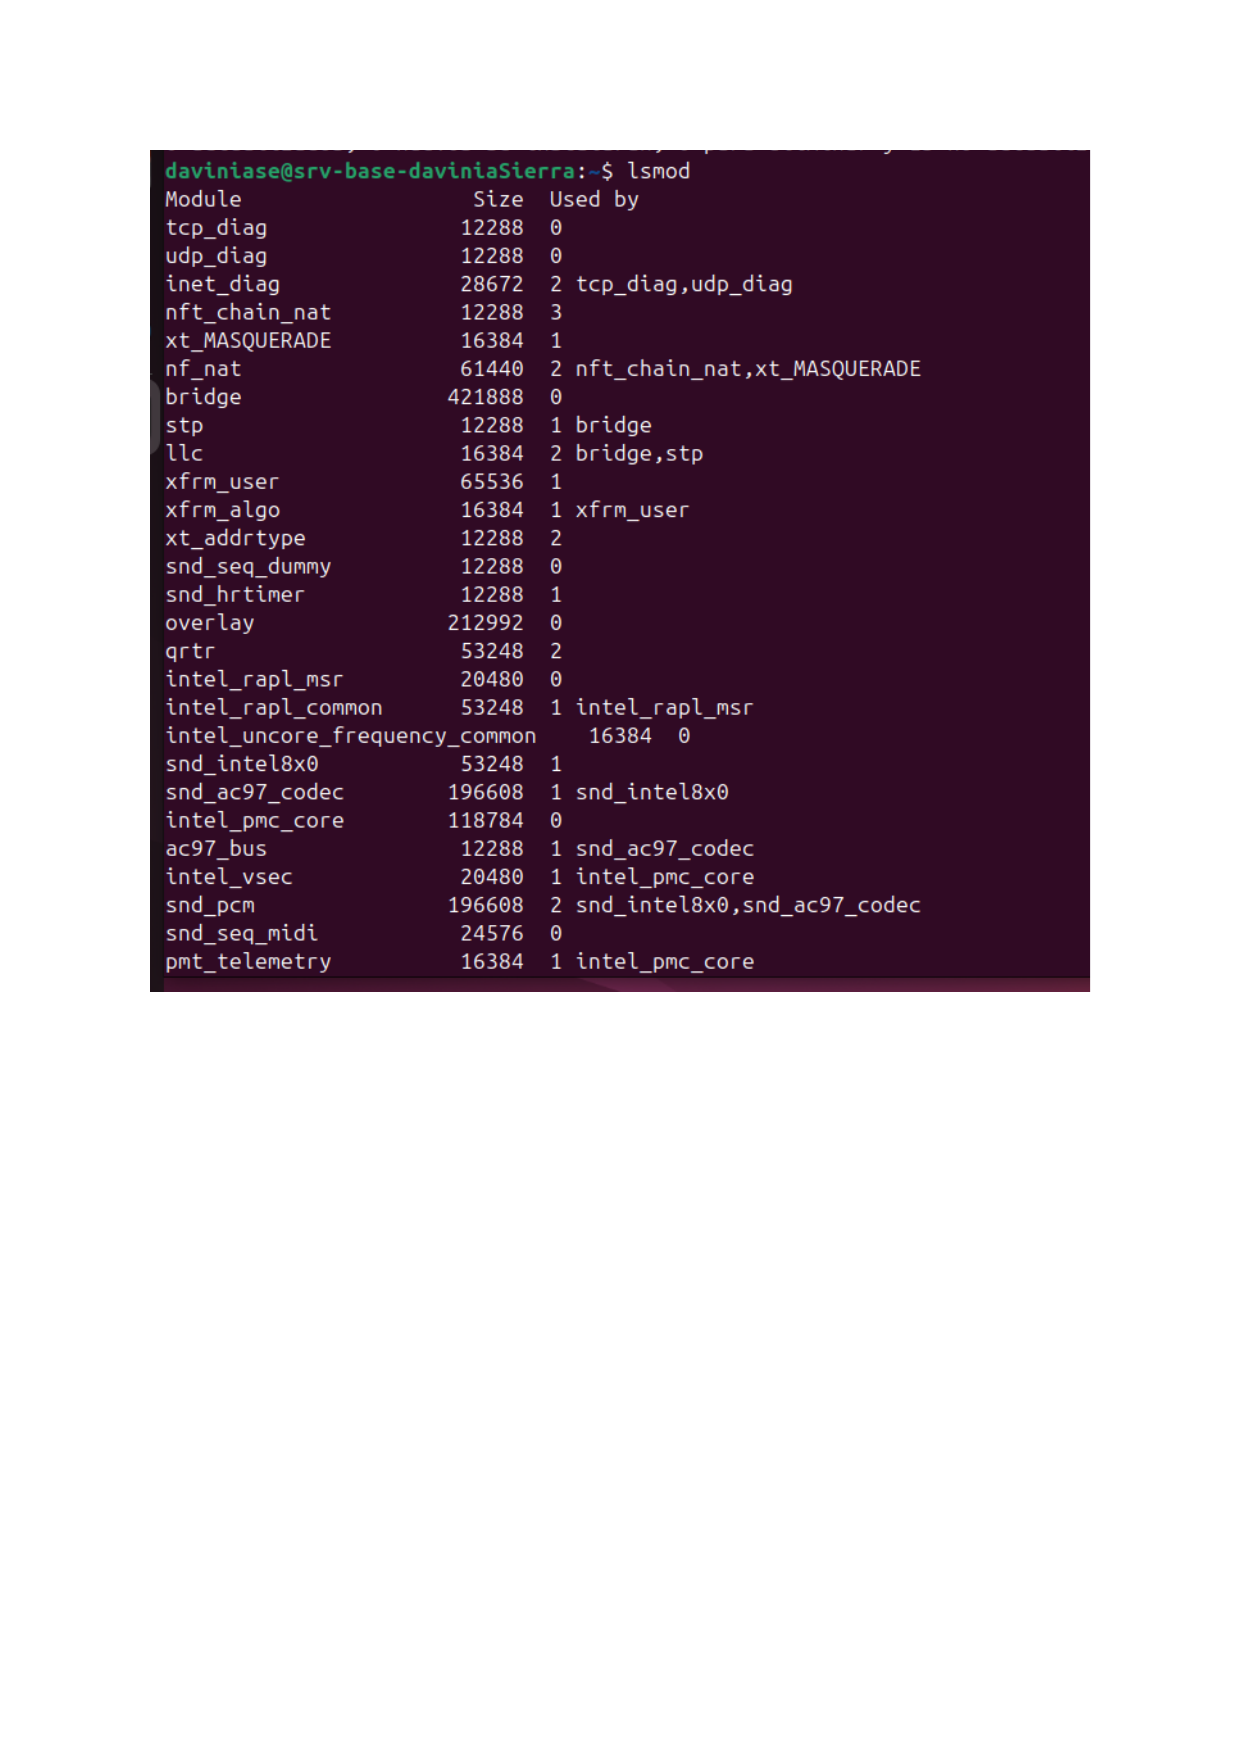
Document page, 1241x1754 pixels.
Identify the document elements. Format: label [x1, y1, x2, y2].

picture [150, 150, 1091, 992]
